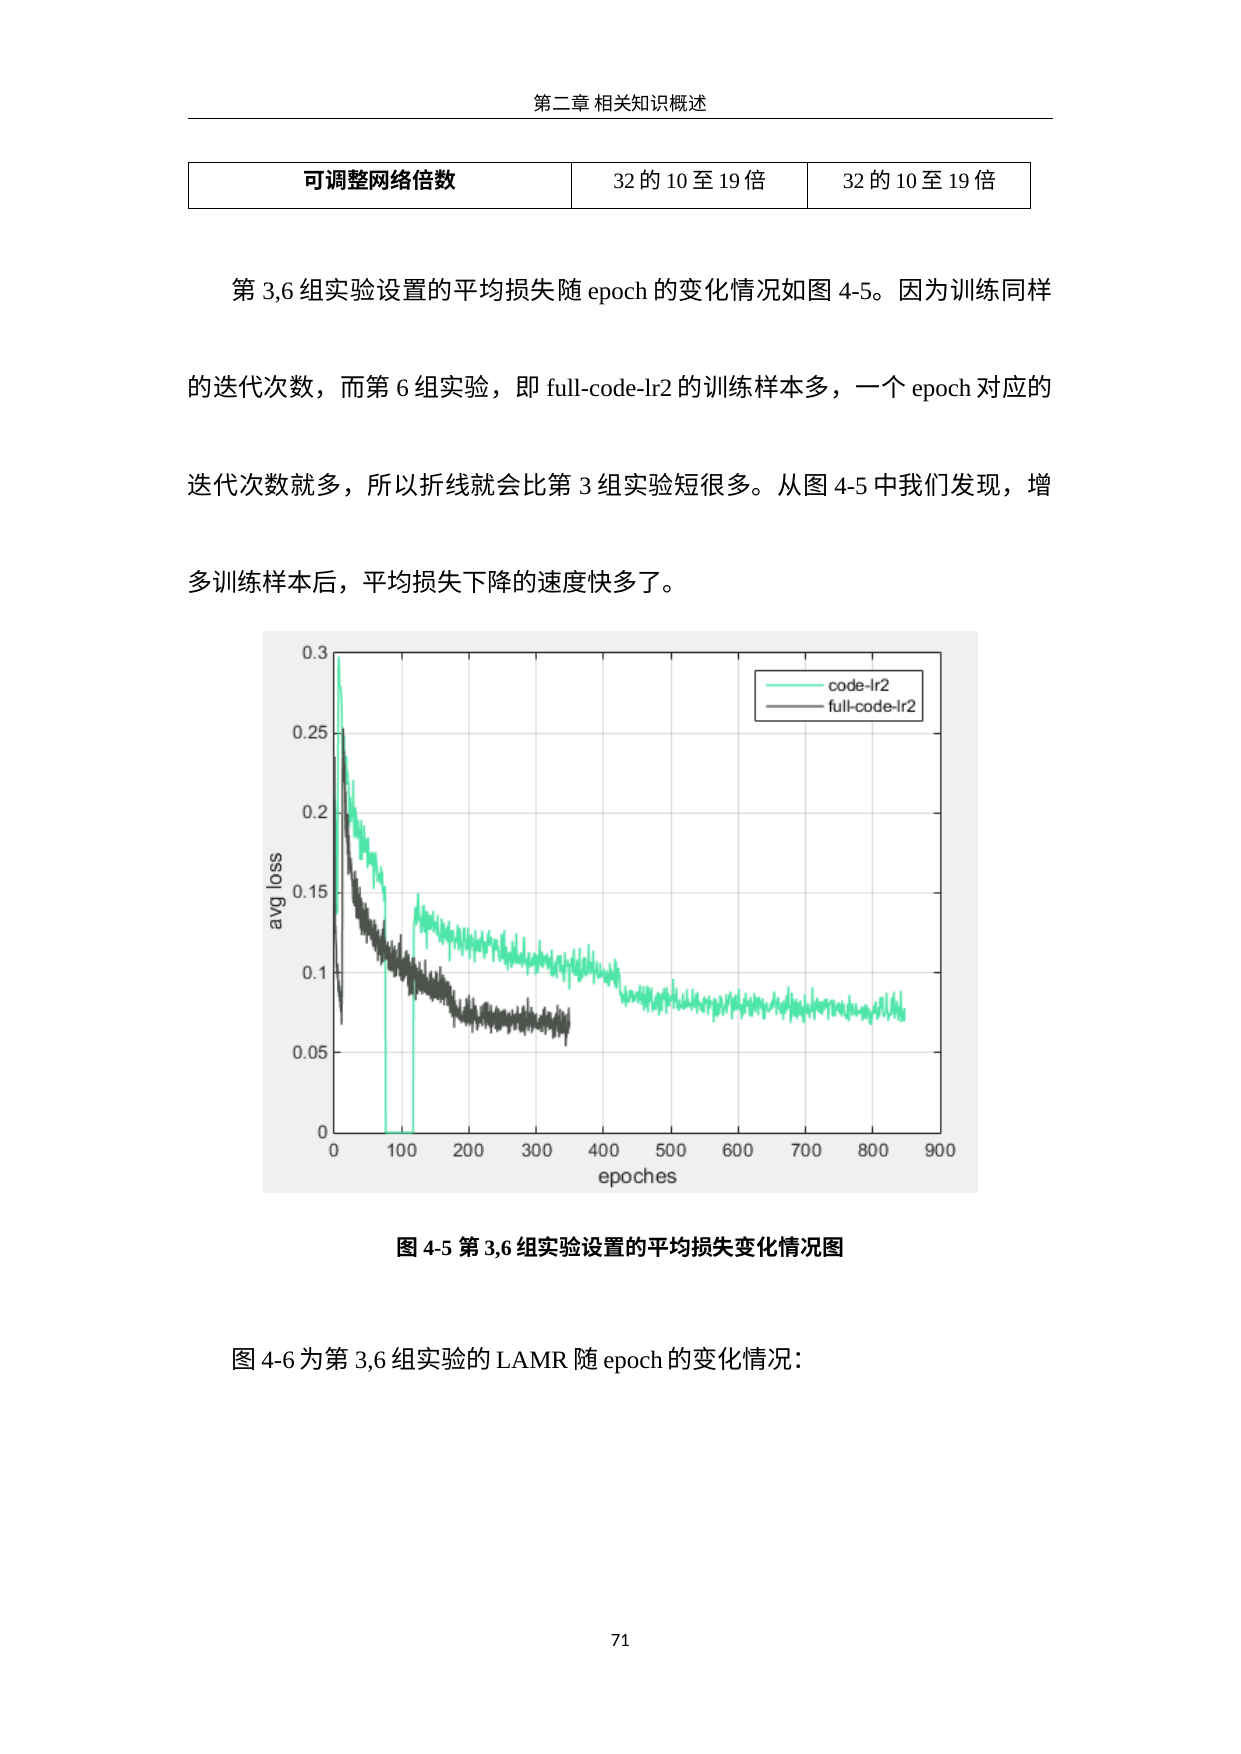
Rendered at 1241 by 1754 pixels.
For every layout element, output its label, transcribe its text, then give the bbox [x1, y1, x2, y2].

table_cell 可调整网络倍数 [189, 163, 571, 208]
picture [262, 631, 978, 1193]
text 图 4-5 第3,6组实验设置的平均损失变化情况图 [187, 1230, 1053, 1262]
text 第3,6组实验设置的平均损失随epoch的变化情况如图4-5。因为训练同样的迭代次数，而第6组实验，即full-code-lr2的训练样本多，一个epoch对应的迭代次数就多，所以折线就会比第3组实验短很多。从图4-5中我们发现，增多训练样本后，平均损失下降的速度快多了。 [187, 256, 1053, 613]
table_cell 32的10至19倍 [808, 163, 1030, 208]
text 图4-6为第3,6组实验的LAMR随epoch的变化情况： [187, 1325, 1053, 1390]
table_cell 32的10至19倍 [572, 163, 807, 208]
